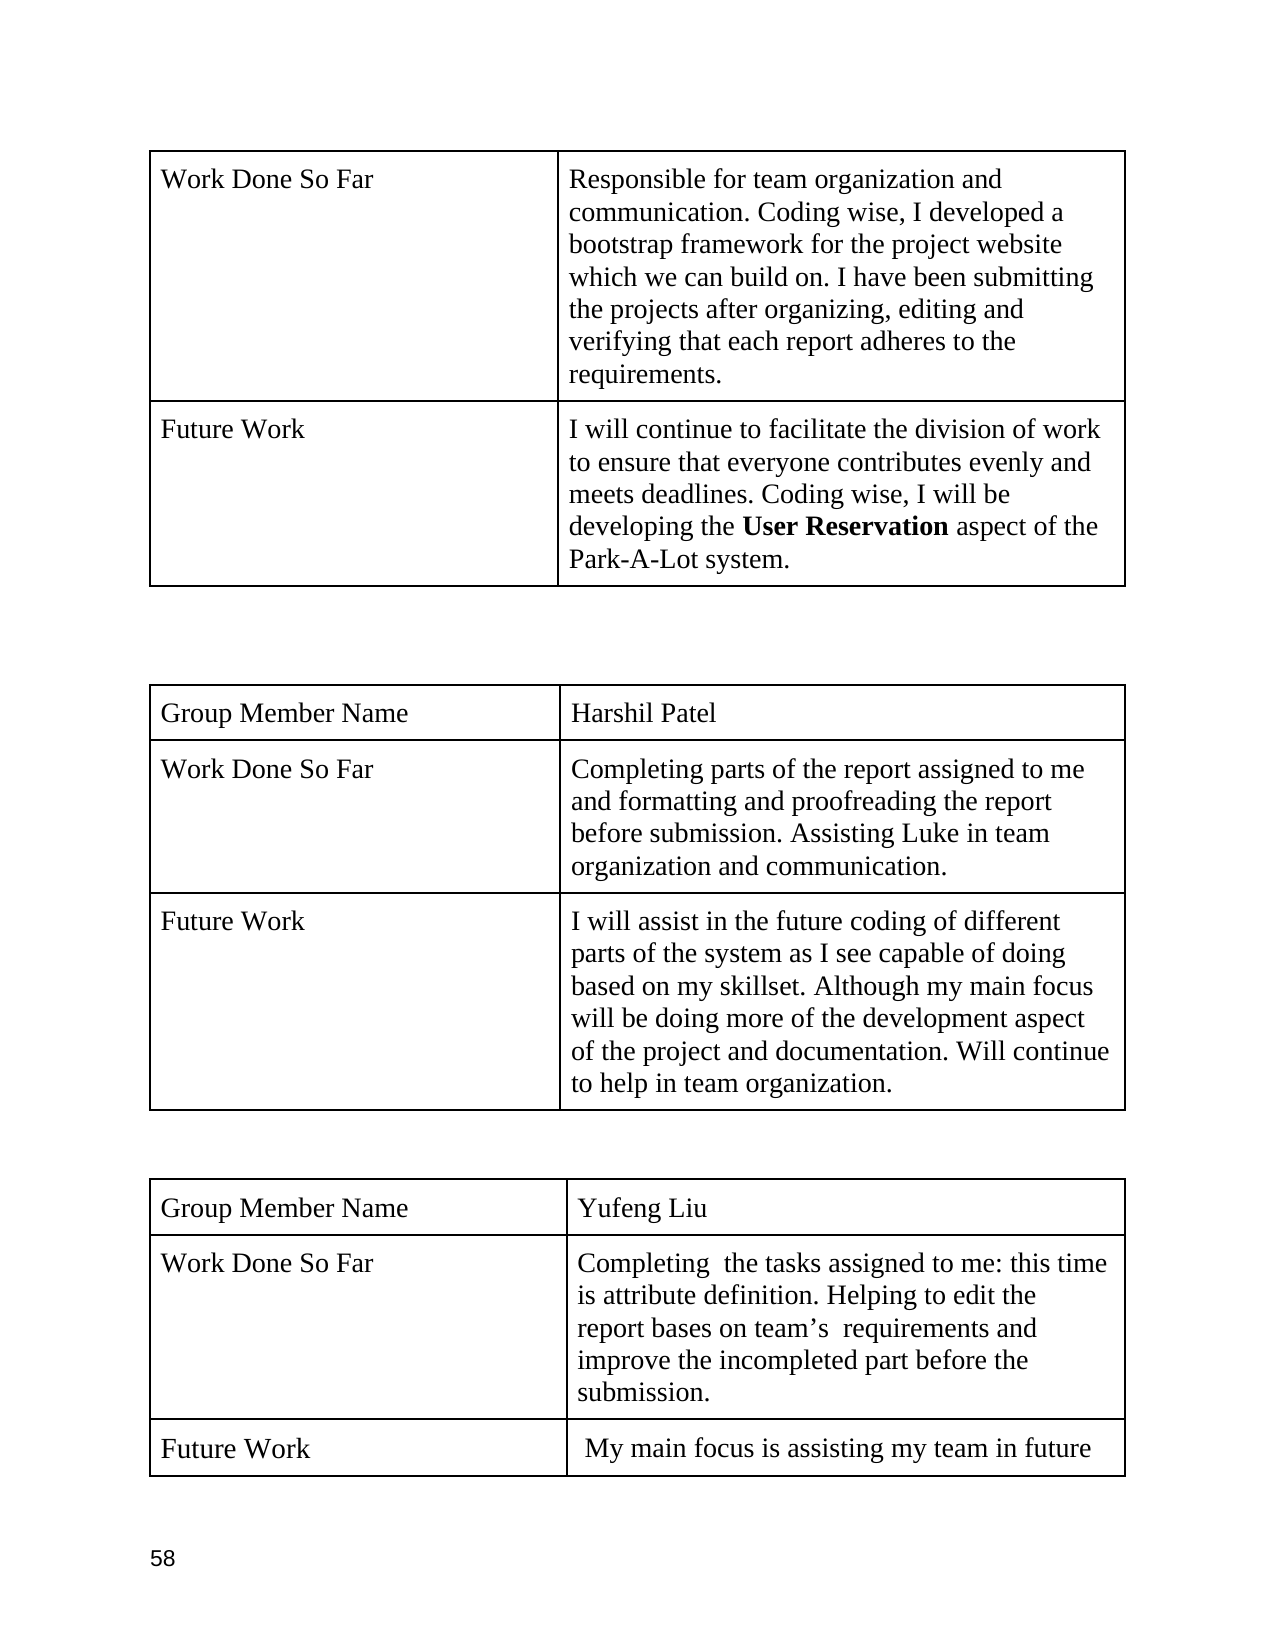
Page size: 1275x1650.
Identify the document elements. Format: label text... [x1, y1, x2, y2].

table_header Group Member Name [151, 686, 559, 739]
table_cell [568, 1420, 1124, 1475]
table_cell Future Work [151, 1420, 566, 1475]
table_cell I will assist in the future coding of different parts of the system as I see capable of doing based on my skillset. Although my main focus will be doing more of the development aspect of the project and documentation. Will continue to help in team organization. [561, 894, 1124, 1109]
table_cell I will continue to facilitate the division of work to ensure that everyone contributes evenly and meets deadlines. Coding wise, I will be developing the User Reservation aspect of the Park-A-Lot system. [559, 402, 1124, 584]
table_cell Completing parts of the report assigned to me and formatting and proofreading the report before submission. Assisting Luke in team organization and communication. [561, 741, 1124, 892]
table_cell Completing the tasks assigned to me: this time is attribute definition. Helping to edit the report bases on team’s requirements and improve the incompleted part before the submission. [568, 1236, 1124, 1418]
table_header Group Member Name [151, 1180, 566, 1233]
table_cell Work Done So Far [151, 1236, 566, 1418]
table_header Harshil Patel [561, 686, 1124, 739]
table_header Yufeng Liu [568, 1180, 1124, 1233]
table_cell Future Work [151, 402, 557, 584]
table_cell Work Done So Far [151, 152, 557, 400]
table_cell Future Work [151, 894, 559, 1109]
table_cell Responsible for team organization and communication. Coding wise, I developed a bootstrap framework for the project website which we can build on. I have been submitting the projects after organizing, editing and verifying that each report adheres to the requirements. [559, 152, 1124, 400]
table_cell Work Done So Far [151, 741, 559, 892]
